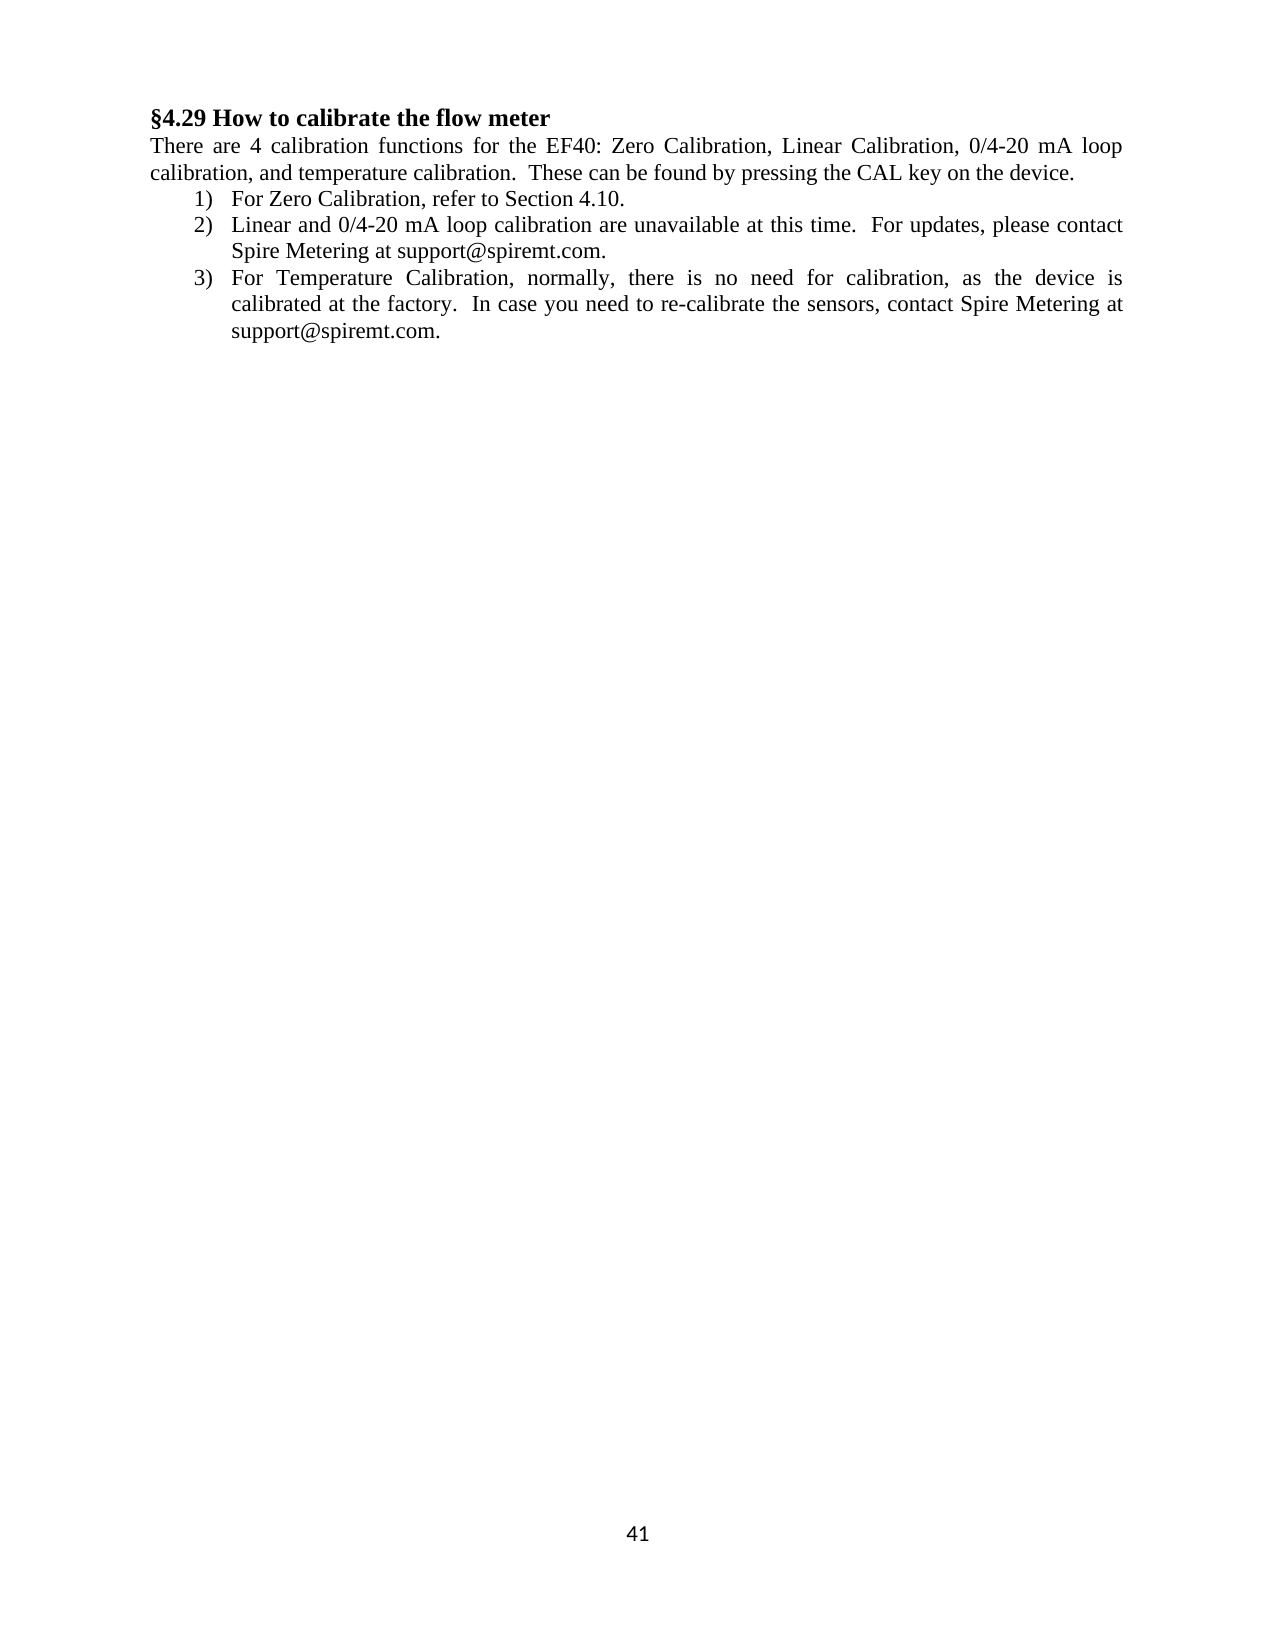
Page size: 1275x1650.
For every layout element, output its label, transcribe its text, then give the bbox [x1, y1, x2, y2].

list For Zero Calibration, refer to Section 4.10. [194, 185, 1125, 211]
list For Temperature Calibration, normally, there is no need for calibration, as the device is calibrated at the factory. In case you need to re-calibrate the sensors, contact Spire Metering at support@spiremt.com. [194, 264, 1125, 343]
list There are 4 calibration functions for the EF40: Zero Calibration, Linear Calibration, 0/4-20 mA loop calibration, and temperature calibration. These can be found by pressing the CAL key on the device. [150, 132, 1125, 185]
list Linear and 0/4-20 mA loop calibration are unavailable at this time. For updates, please contact Spire Metering at support@spiremt.com. [194, 211, 1125, 264]
subtitle §4.29 How to calibrate the flow meter [150, 103, 1125, 132]
